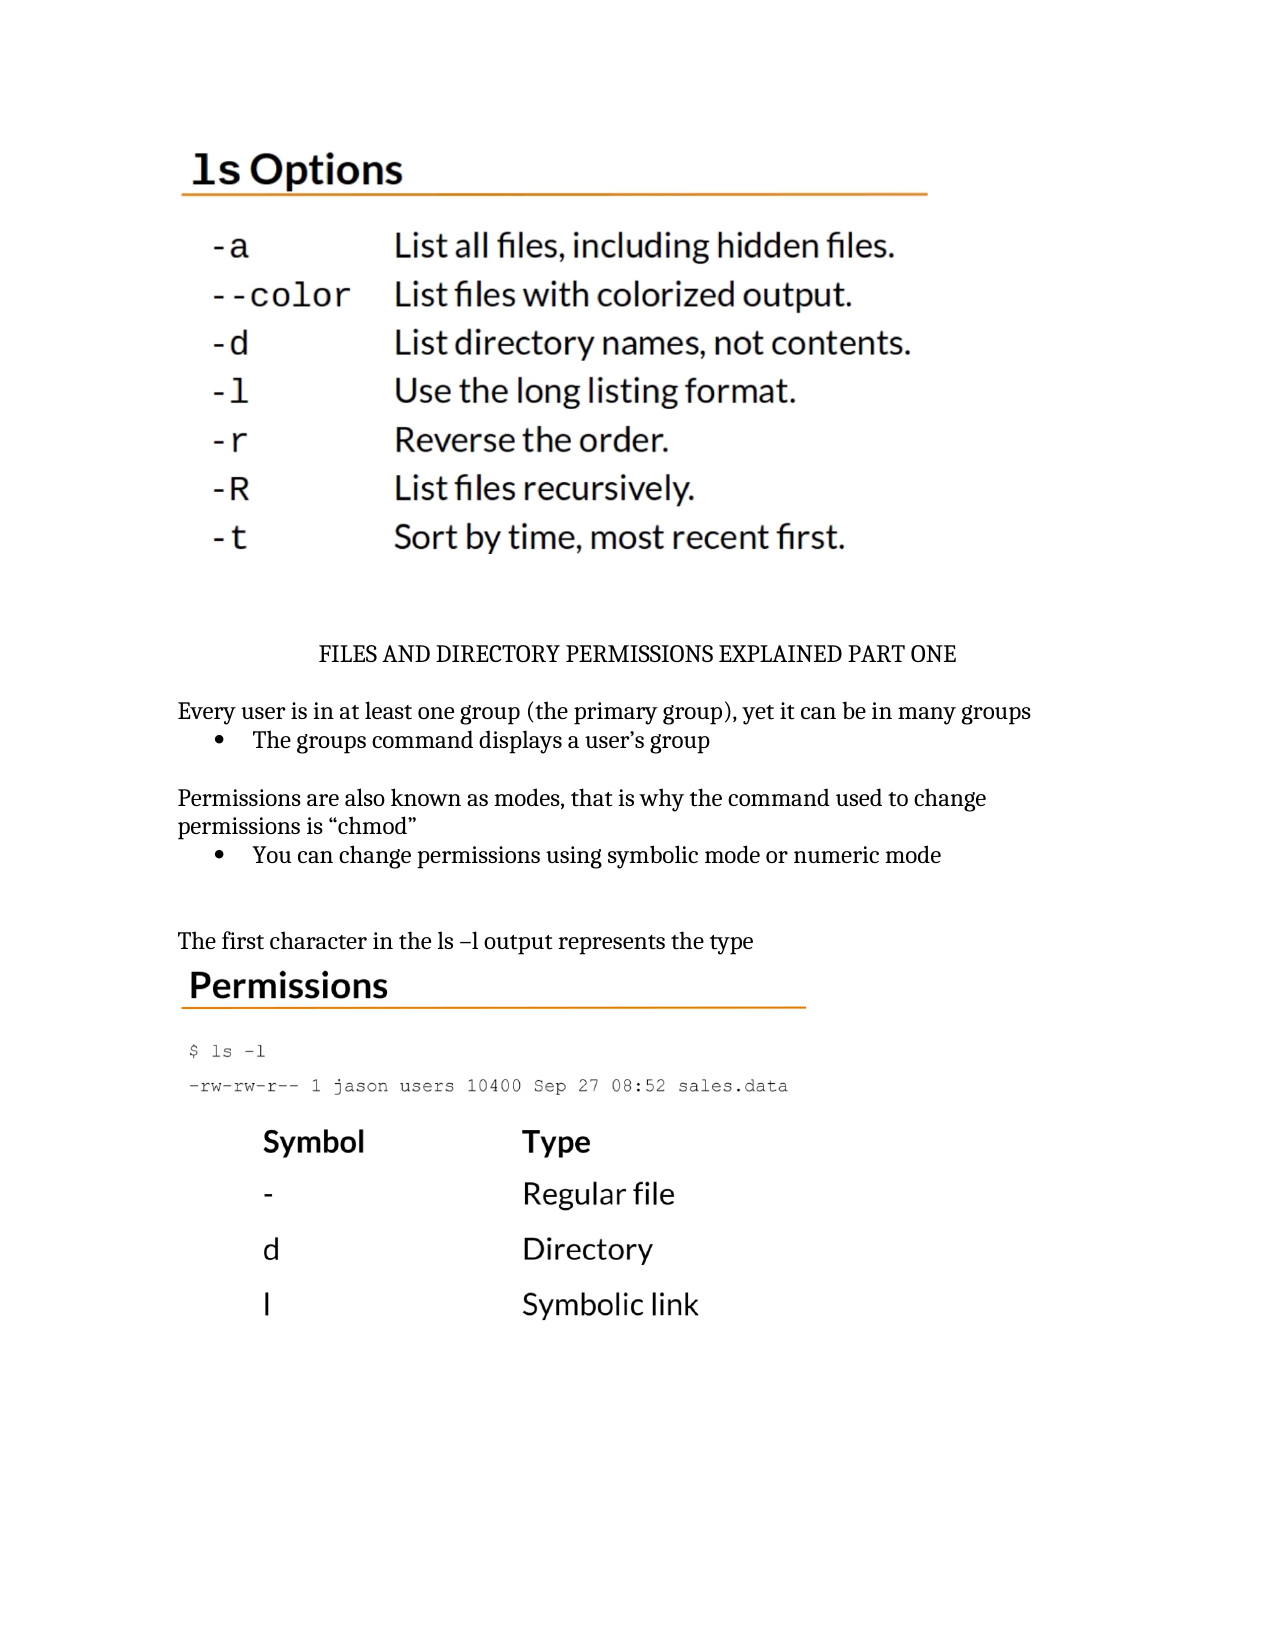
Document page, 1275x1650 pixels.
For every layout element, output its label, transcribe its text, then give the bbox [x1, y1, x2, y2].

picture [177, 956, 807, 1321]
text Permissions are also known as modes, that is why the command used to change permissions is “chmod” [177, 783, 1098, 841]
text The first character in the ls –l output represents the type [177, 927, 1098, 956]
text FILES AND DIRECTORY PERMISSIONS EXPLAINED PART ONE [177, 640, 1098, 668]
list You can change permissions using symbolic mode or numeric mode [215, 841, 1098, 870]
list The groups command displays a user’s group [215, 726, 1098, 755]
text Every user is in at least one group (the primary group), yet it can be in many groups [177, 697, 1098, 726]
picture [177, 147, 928, 554]
